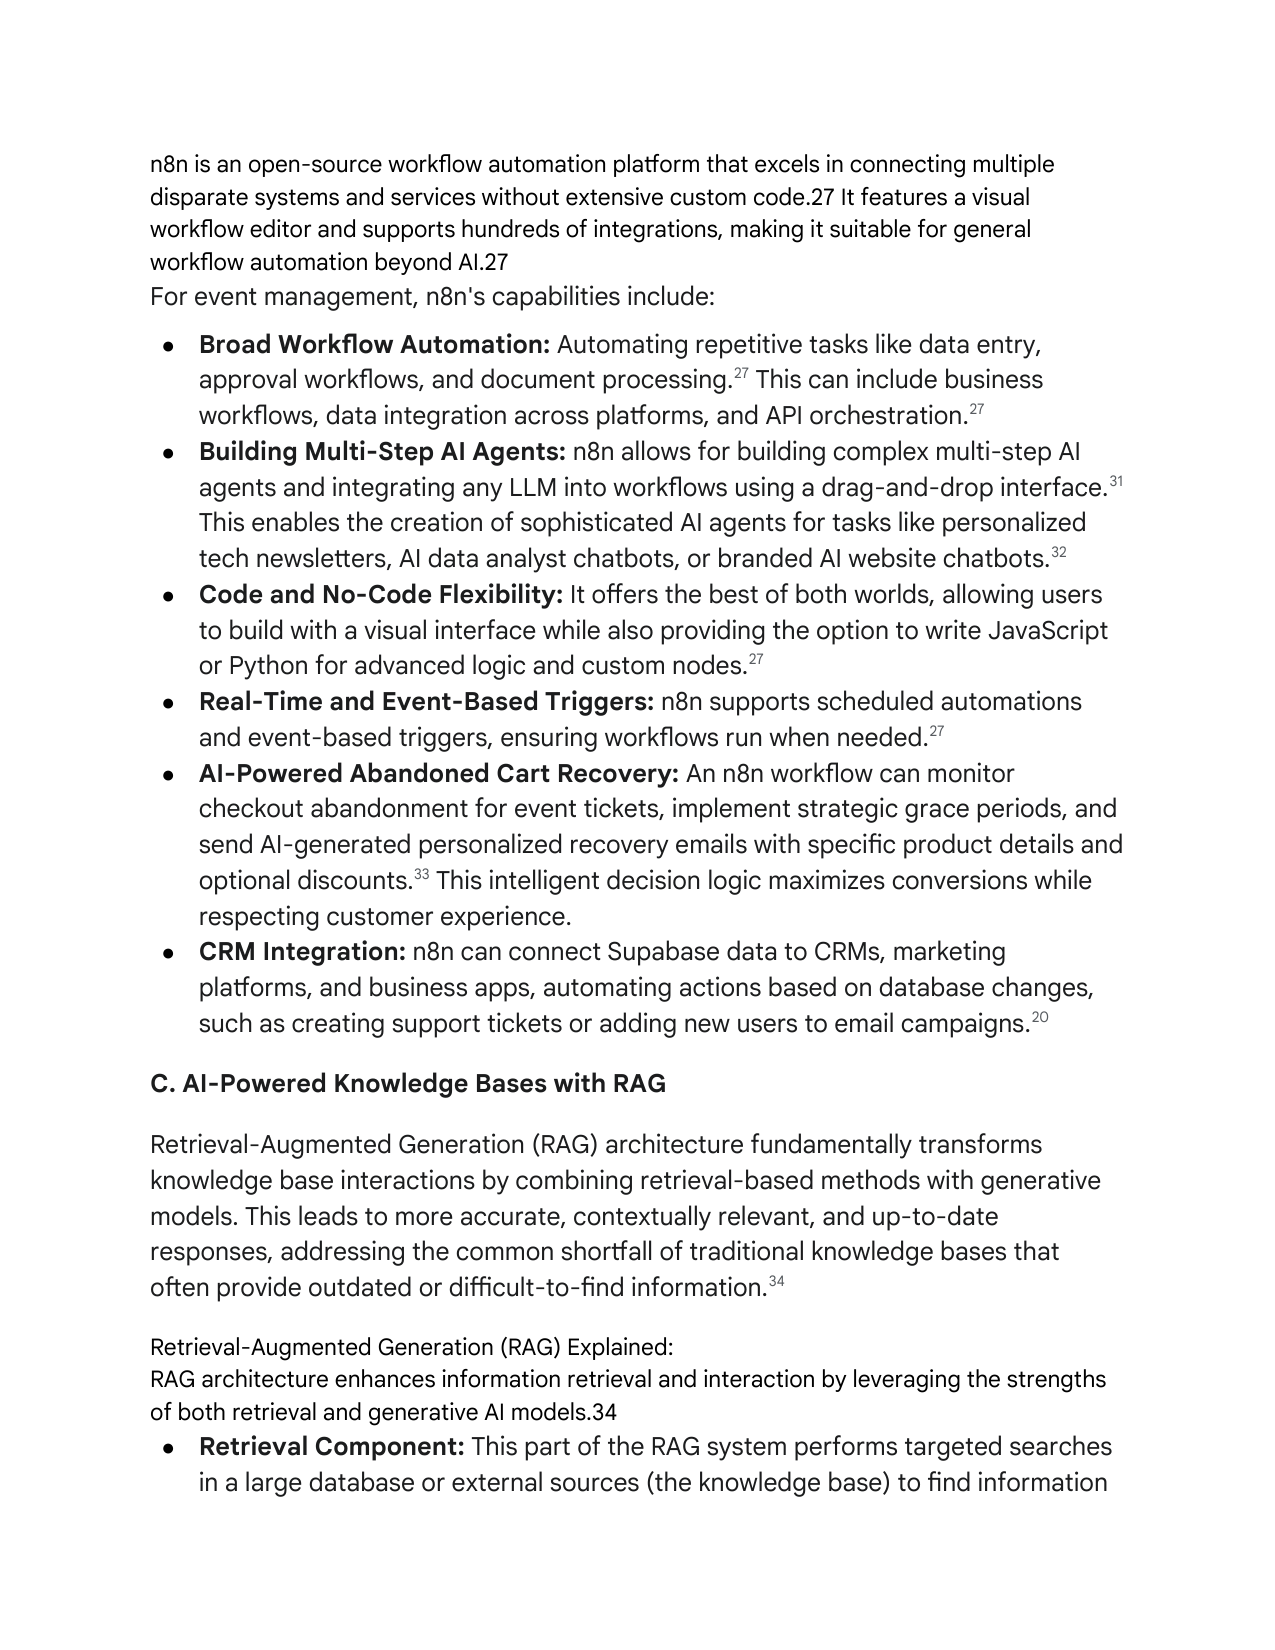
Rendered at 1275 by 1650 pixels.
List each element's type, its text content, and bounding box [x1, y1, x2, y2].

list Building Multi-Step AI Agents: n8n allows for building complex multi-step AI agents and integrating any LLM into workflows using a drag-and-drop interface.31 This enables the creation of sophisticated AI agents for tasks like personalized tech newsletters, AI data analyst chatbots, or branded AI website chatbots.32 [161, 436, 1125, 575]
list AI-Powered Abandoned Cart Recovery: An n8n workflow can monitor checkout abandonment for event tickets, implement strategic grace periods, and send AI-generated personalized recovery emails with specific product details and optional discounts.33 This intelligent decision logic maximizes conversions while respecting customer experience. [161, 758, 1125, 932]
list Broad Workflow Automation: Automating repetitive tasks like data entry, approval workflows, and document processing.27 This can include business workflows, data integration across platforms, and API orchestration.27 [161, 329, 1125, 432]
list Real-Time and Event-Based Triggers: n8n supports scheduled automations and event-based triggers, ensuring workflows run when needed.27 [161, 686, 1125, 753]
text Retrieval-Augmented Generation (RAG) Explained: [150, 1333, 1125, 1362]
text RAG architecture enhances information retrieval and interaction by leveraging the strengths of both retrieval and generative AI models.34 [150, 1366, 1125, 1427]
text Retrieval-Augmented Generation (RAG) architecture fundamentally transforms knowledge base interactions by combining retrieval-based methods with generative models. This leads to more accurate, contextually relevant, and up-to-date responses, addressing the common shortfall of traditional knowledge bases that often provide outdated or difficult-to-find information.34 [150, 1129, 1125, 1304]
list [161, 1431, 1125, 1498]
text C. AI-Powered Knowledge Bases with RAG [150, 1069, 1125, 1100]
list CRM Integration: n8n can connect Supabase data to CRMs, marketing platforms, and business apps, automating actions based on database changes, such as creating support tickets or adding new users to email campaigns.20 [161, 936, 1125, 1039]
text n8n is an open-source workflow automation platform that excels in connecting multiple disparate systems and services without extensive custom code.27 It features a visual workflow editor and supports hundreds of integrations, making it suitable for general workflow automation beyond AI.27 [150, 150, 1125, 277]
text For event management, n8n's capabilities include: [150, 281, 1125, 312]
list Code and No-Code Flexibility: It offers the best of both worlds, allowing users to build with a visual interface while also providing the option to write JavaScript or Python for advanced logic and custom nodes.27 [161, 579, 1125, 682]
